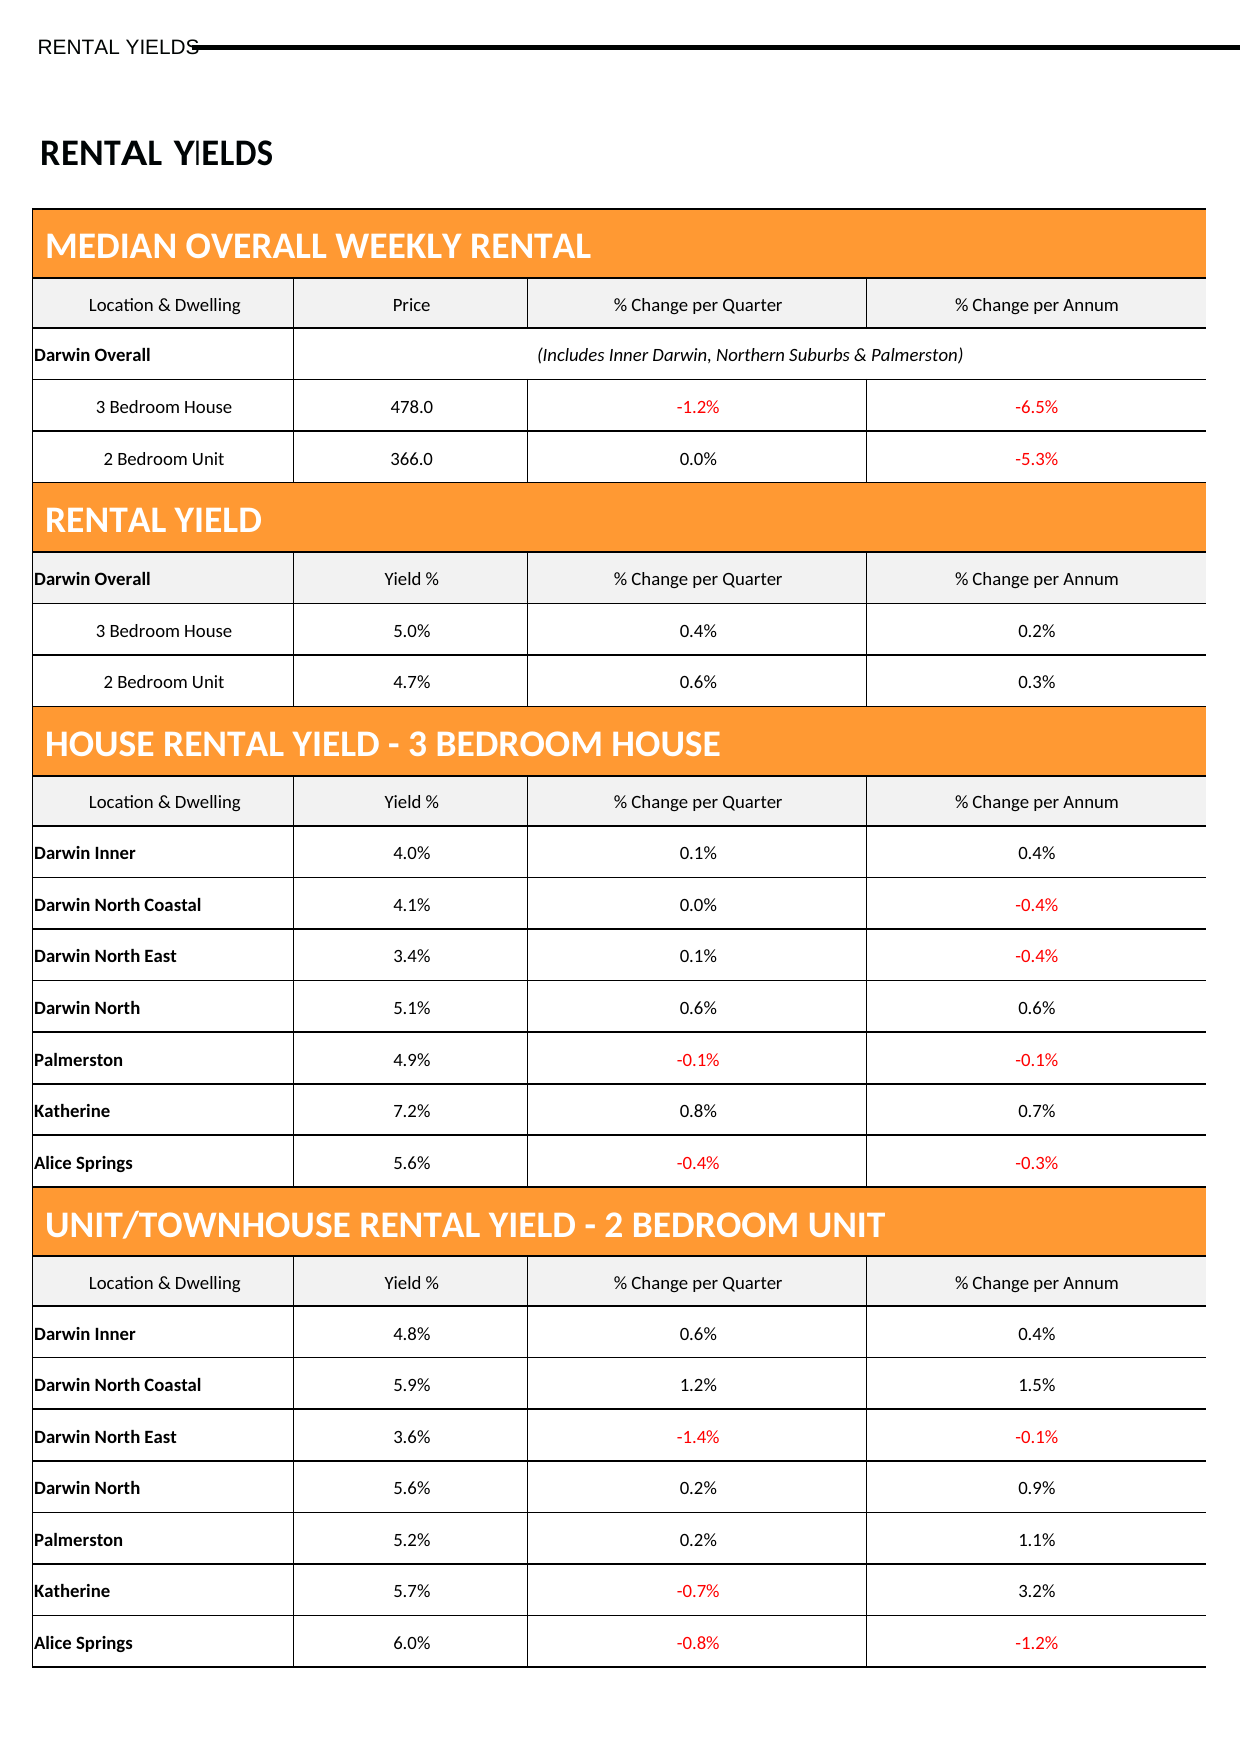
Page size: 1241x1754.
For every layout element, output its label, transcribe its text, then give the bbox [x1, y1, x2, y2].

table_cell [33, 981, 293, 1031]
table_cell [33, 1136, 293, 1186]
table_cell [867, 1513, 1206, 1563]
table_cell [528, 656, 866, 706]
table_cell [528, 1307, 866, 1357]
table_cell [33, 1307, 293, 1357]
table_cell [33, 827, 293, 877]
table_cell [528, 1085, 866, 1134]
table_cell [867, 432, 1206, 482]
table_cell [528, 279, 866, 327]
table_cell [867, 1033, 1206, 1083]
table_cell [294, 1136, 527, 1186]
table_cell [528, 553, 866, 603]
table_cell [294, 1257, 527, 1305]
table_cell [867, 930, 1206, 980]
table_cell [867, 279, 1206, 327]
subtitle RENTAL YIELDS [40, 129, 1240, 175]
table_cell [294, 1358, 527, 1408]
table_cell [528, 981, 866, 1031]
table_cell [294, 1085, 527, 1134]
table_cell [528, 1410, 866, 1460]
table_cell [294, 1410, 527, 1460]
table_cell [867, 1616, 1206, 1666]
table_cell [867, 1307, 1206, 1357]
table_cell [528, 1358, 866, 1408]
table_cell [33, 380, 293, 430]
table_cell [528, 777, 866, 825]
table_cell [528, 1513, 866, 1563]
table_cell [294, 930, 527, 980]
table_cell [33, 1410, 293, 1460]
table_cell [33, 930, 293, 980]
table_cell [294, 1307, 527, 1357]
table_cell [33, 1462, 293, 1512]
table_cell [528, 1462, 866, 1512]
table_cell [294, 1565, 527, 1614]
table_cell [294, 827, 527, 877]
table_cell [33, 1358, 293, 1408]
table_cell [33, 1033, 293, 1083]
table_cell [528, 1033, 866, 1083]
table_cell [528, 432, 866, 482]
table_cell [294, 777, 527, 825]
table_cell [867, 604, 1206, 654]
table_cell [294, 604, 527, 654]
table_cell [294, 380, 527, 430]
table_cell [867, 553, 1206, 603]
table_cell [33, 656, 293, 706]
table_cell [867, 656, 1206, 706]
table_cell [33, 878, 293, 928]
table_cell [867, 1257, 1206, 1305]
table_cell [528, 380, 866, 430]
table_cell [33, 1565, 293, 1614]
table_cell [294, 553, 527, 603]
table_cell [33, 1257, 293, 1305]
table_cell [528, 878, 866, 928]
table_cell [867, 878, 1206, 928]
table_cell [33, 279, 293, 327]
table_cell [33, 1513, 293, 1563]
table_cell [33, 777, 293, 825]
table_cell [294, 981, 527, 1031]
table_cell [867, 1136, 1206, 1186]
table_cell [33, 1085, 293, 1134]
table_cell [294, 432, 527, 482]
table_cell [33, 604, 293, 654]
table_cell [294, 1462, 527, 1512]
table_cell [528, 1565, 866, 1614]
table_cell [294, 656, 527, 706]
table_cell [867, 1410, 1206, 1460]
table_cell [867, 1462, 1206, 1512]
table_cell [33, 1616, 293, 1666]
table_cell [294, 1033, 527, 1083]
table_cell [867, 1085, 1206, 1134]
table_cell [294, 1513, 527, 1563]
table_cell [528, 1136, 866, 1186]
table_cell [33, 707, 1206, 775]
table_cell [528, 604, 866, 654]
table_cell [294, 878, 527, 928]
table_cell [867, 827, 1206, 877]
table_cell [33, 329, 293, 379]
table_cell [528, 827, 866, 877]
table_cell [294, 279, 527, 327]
text RENTAL YIELDS [37, 35, 1240, 59]
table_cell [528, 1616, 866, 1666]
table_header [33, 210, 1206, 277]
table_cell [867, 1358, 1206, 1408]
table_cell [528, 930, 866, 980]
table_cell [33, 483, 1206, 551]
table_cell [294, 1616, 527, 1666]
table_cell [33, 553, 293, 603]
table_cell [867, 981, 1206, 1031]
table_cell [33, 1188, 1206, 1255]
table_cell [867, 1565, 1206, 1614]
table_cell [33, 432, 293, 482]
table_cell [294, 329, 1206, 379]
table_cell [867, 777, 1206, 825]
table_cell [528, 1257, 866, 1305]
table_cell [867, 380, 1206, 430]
